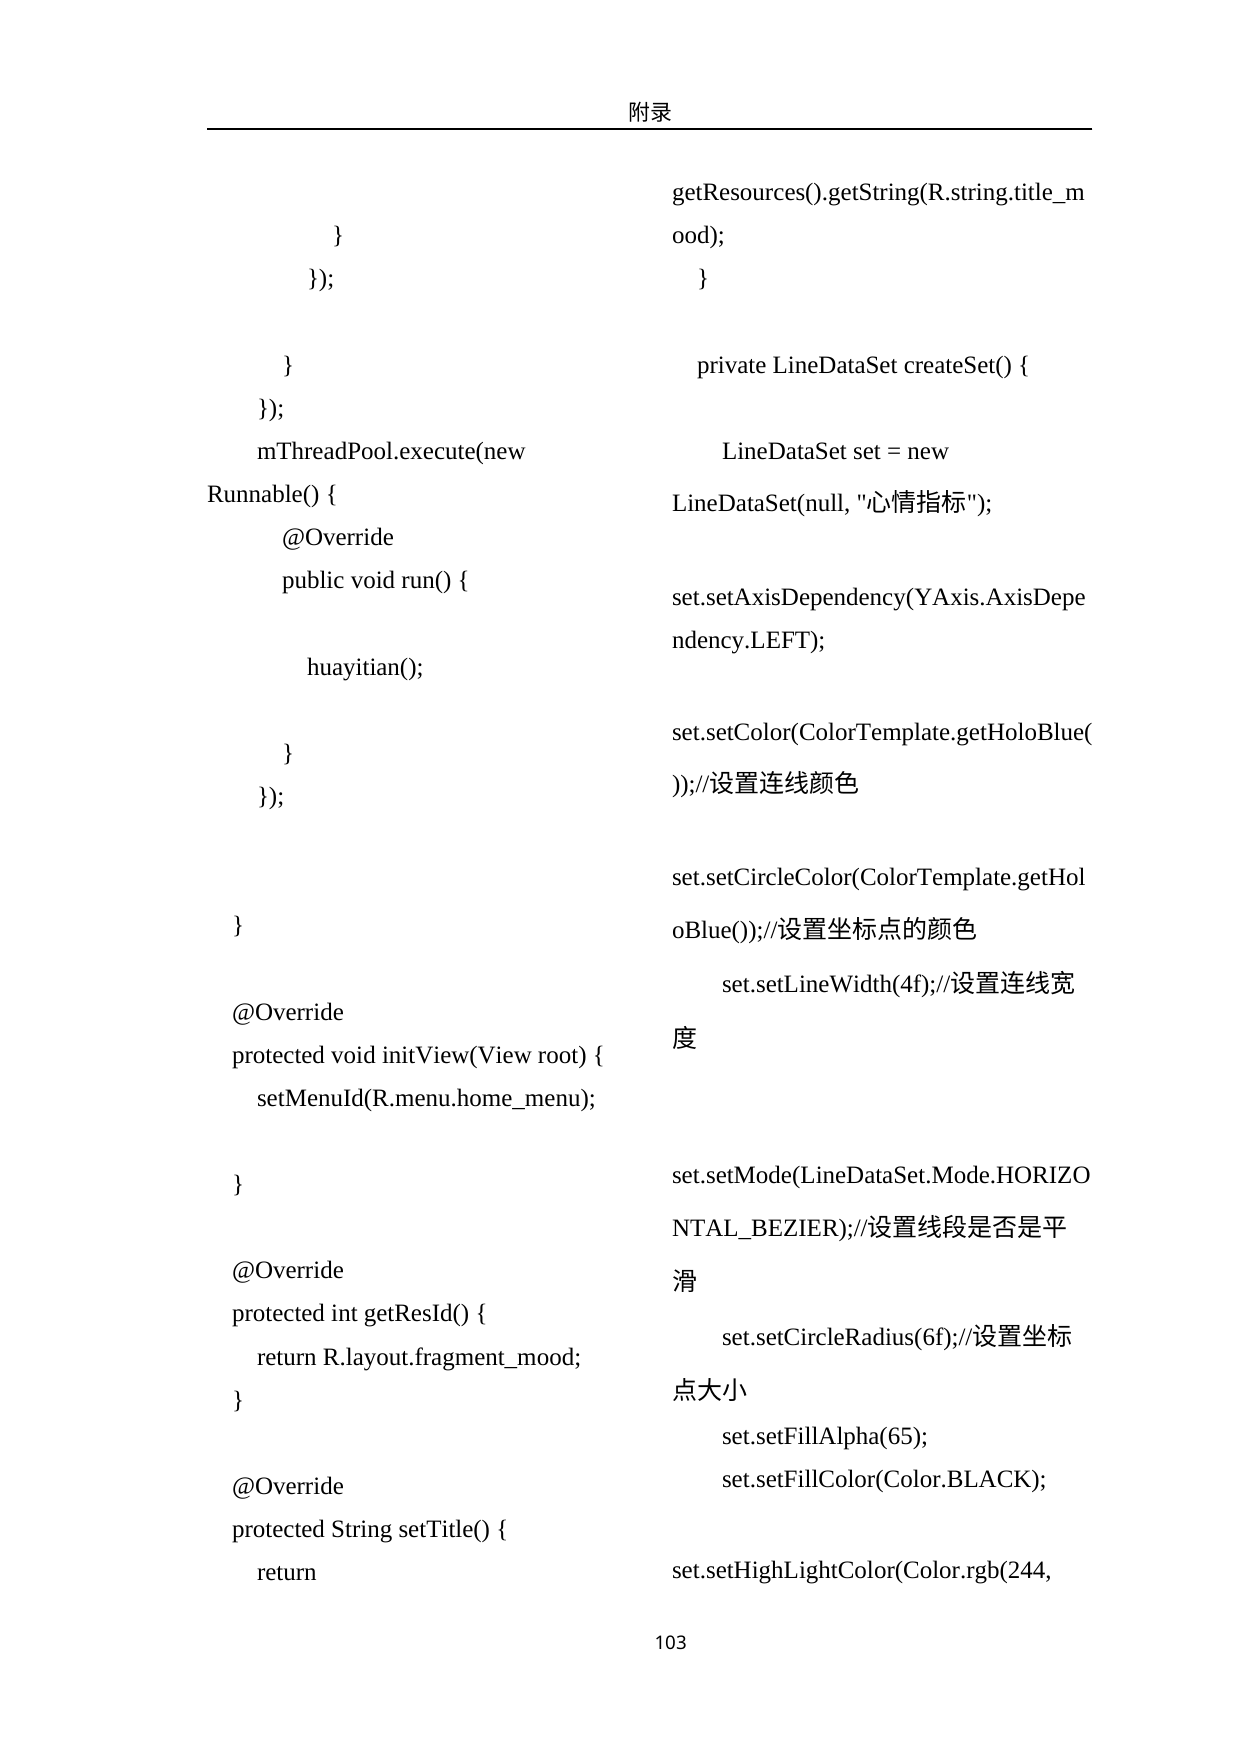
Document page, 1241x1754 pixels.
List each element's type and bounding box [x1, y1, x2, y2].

text [207, 177, 627, 1586]
text [672, 177, 1092, 1584]
